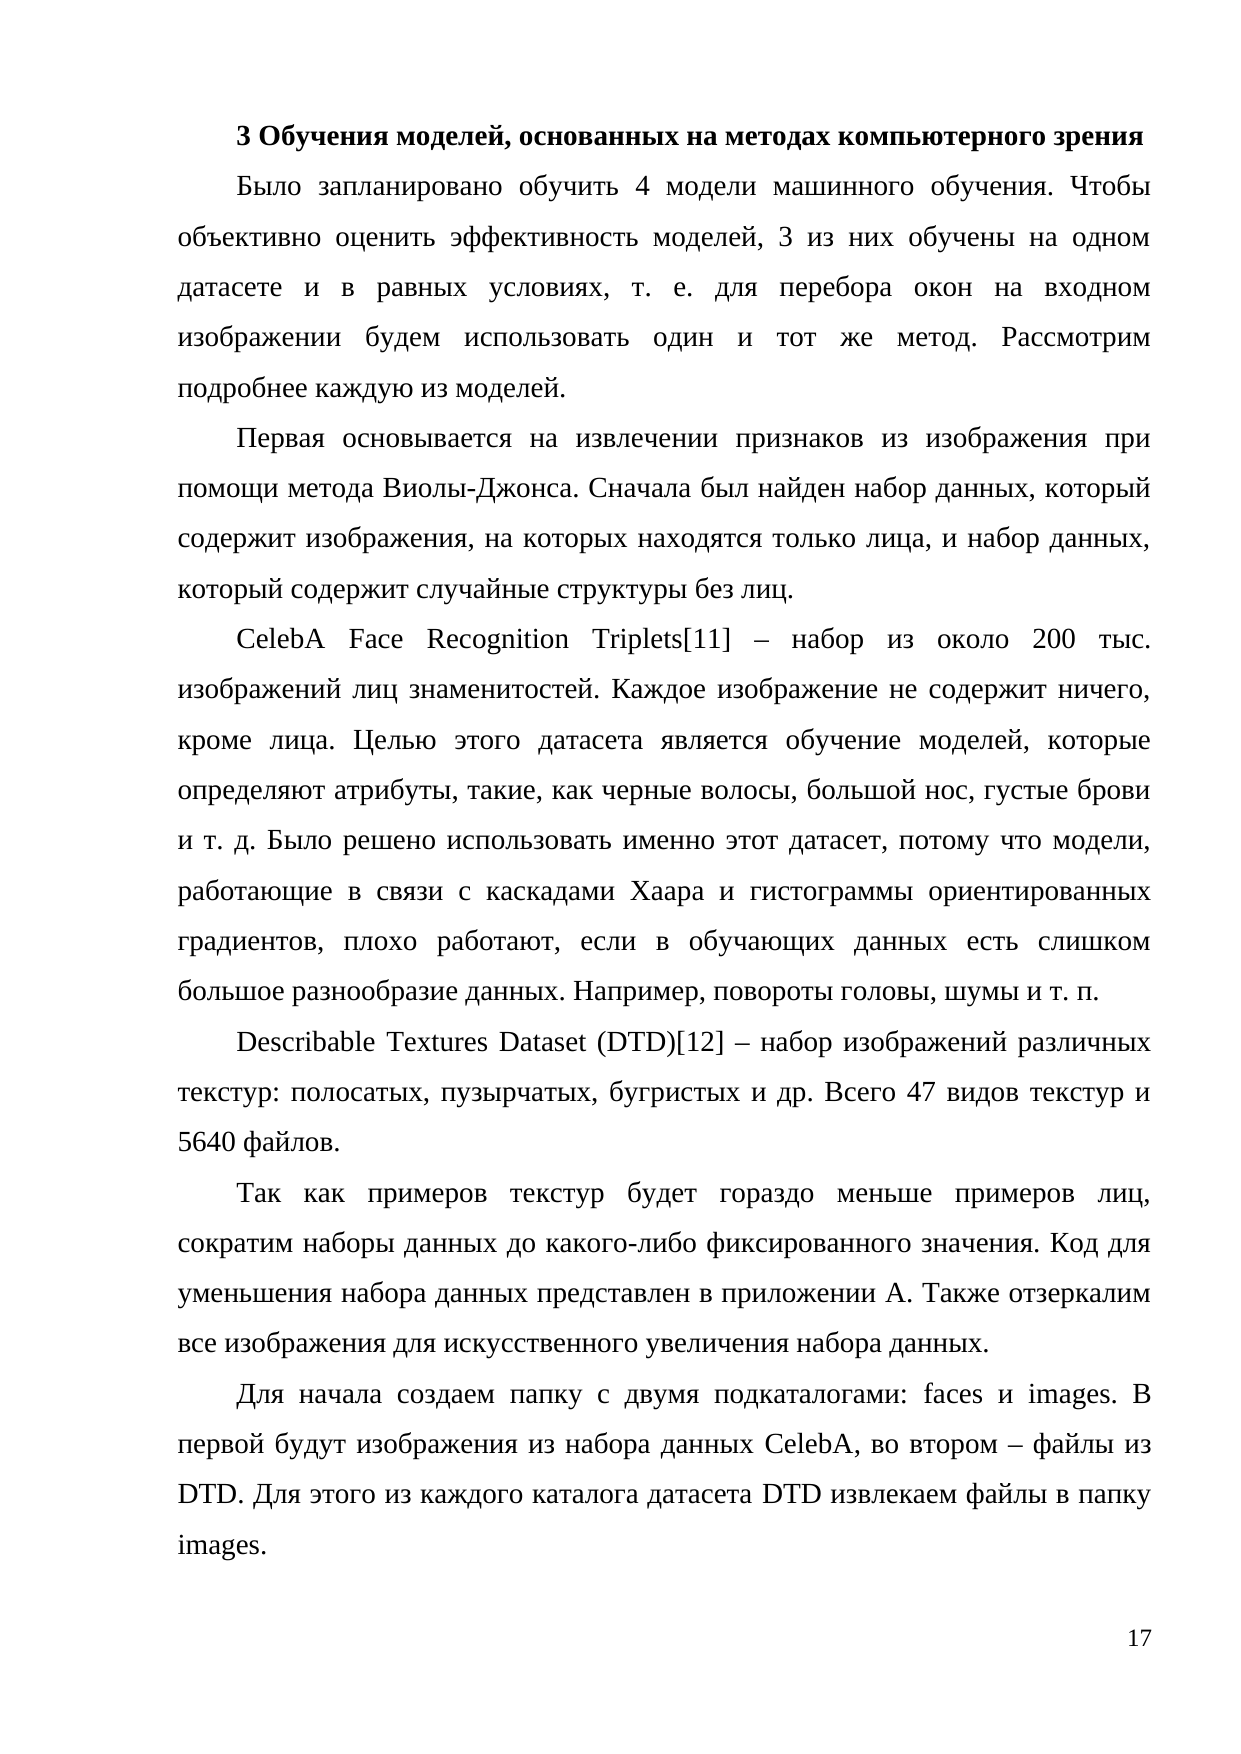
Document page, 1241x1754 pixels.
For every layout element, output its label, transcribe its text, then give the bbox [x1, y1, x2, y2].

text Было запланировано обучить 4 модели машинного обучения. Чтобы объективно оценить эффективность моделей, 3 из них обучены на одном датасете и в равных условиях, т. е. для перебора окон на входном изображении будем использовать один и тот же метод. Рассмотрим подробнее каждую из моделей. [177, 168, 1152, 403]
text Для начала создаем папку с двумя подкаталогами: faces и images. В первой будут изображения из набора данных CelebA, во втором – файлы из DTD. Для этого из каждого каталога датасета DTD извлекаем файлы в папку images. [177, 1376, 1152, 1560]
text Describable Textures Dataset (DTD)[12] – набор изображений различных текстур: полосатых, пузырчатых, бугристых и др. Всего 47 видов текстур и 5640 файлов. [177, 1024, 1152, 1158]
text CelebA Face Recognition Triplets[11] – набор из около 200 тыс. изображений лиц знаменитостей. Каждое изображение не содержит ничего, кроме лица. Целью этого датасета является обучение моделей, которые определяют атрибуты, такие, как черные волосы, большой нос, густые брови и т. д. Было решено использовать именно этот датасет, потому что модели, работающие в связи с каскадами Хаара и гистограммы ориентированных градиентов, плохо работают, если в обучающих данных есть слишком большое разнообразие данных. Например, повороты головы, шумы и т. п. [177, 621, 1152, 1007]
text Так как примеров текстур будет гораздо меньше примеров лиц, сократим наборы данных до какого-либо фиксированного значения. Код для уменьшения набора данных представлен в приложении А. Также отзеркалим все изображения для искусственного увеличения набора данных. [177, 1175, 1152, 1359]
subtitle 3 Обучения моделей, основанных на методах компьютерного зрения [236, 118, 1152, 152]
text Первая основывается на извлечении признаков из изображения при помощи метода Виолы-Джонса. Сначала был найден набор данных, который содержит изображения, на которых находятся только лица, и набор данных, который содержит случайные структуры без лиц. [177, 420, 1152, 604]
